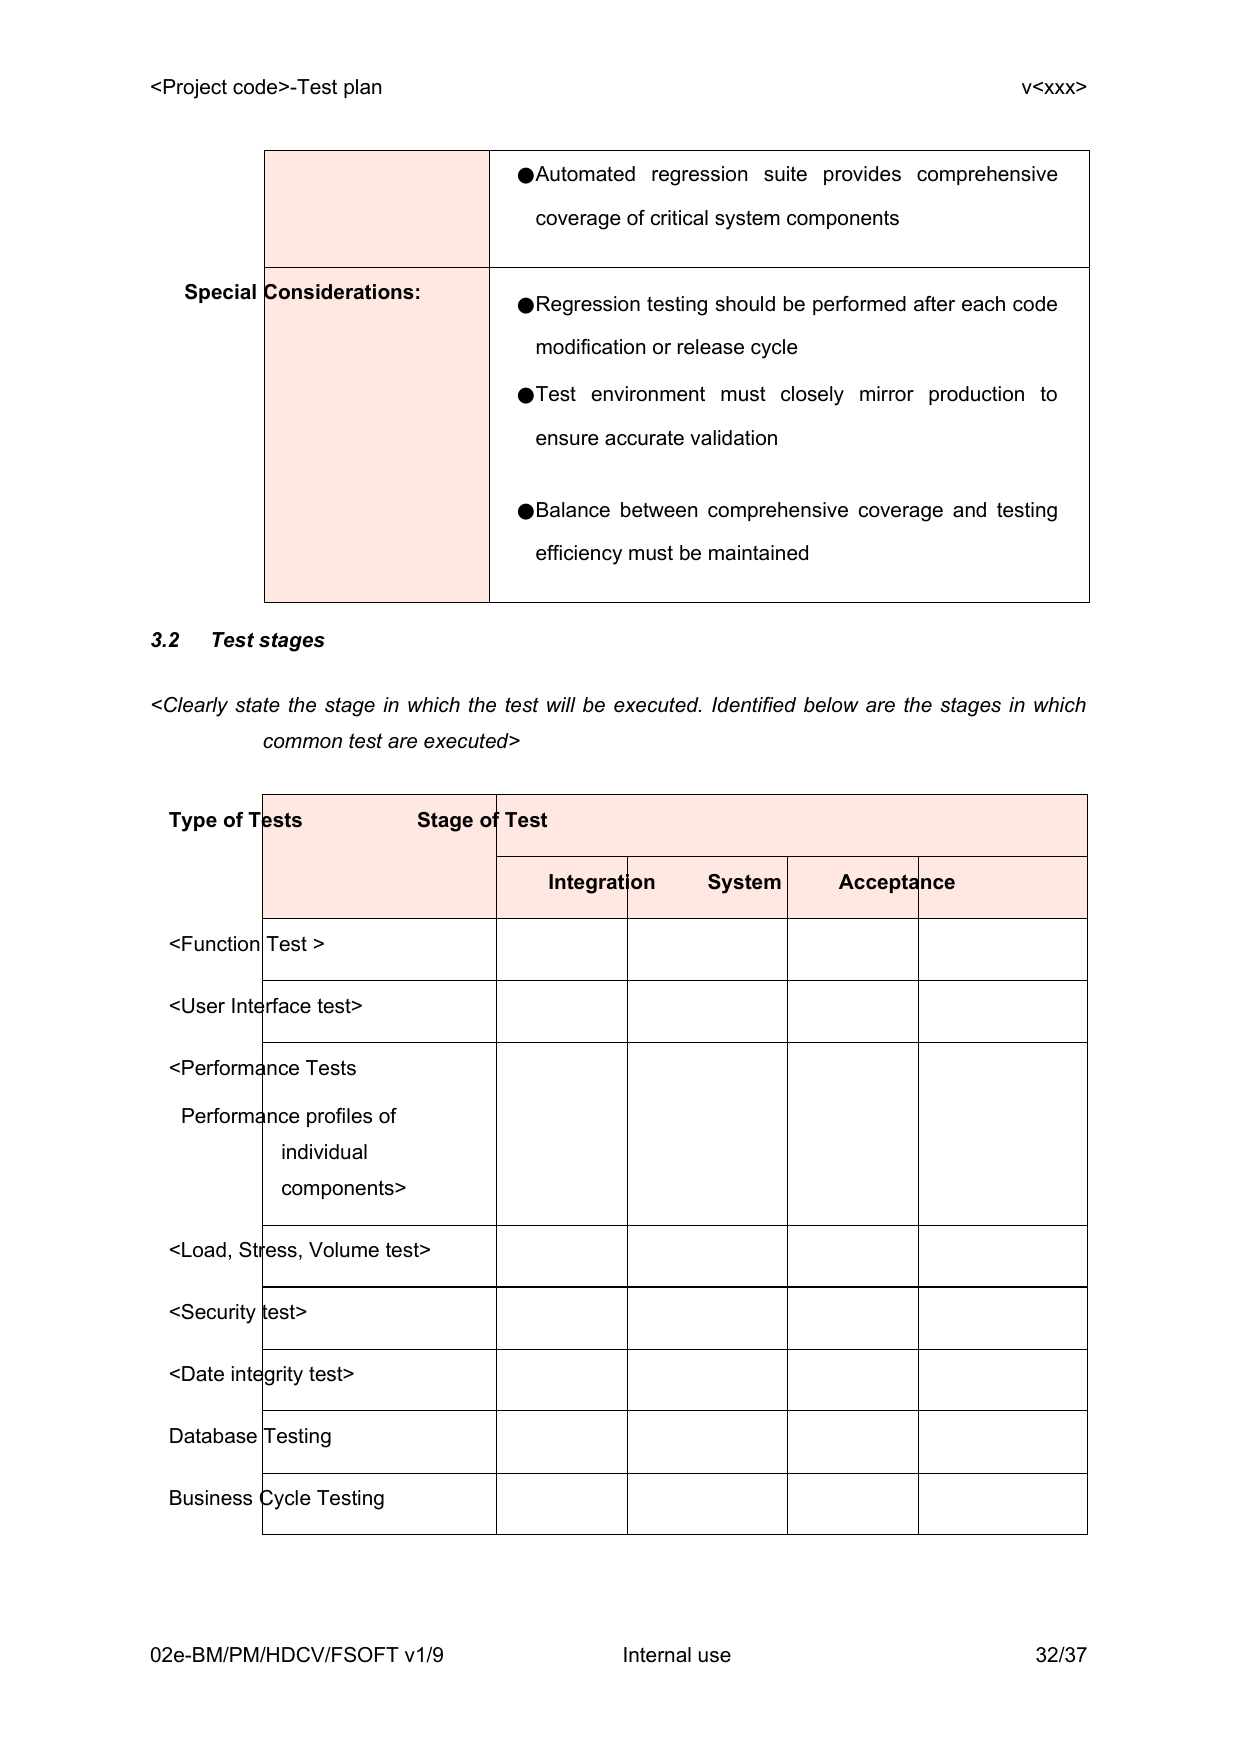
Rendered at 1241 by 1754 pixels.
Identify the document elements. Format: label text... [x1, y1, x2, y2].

table_cell <Performance Tests <Performance profiles of individual components> [263, 1043, 496, 1224]
table_cell x [628, 1411, 787, 1472]
table_cell X [497, 919, 627, 980]
table_header Stage of Test [497, 795, 1087, 856]
table_cell x [788, 1474, 918, 1534]
table_cell Acceptance [919, 857, 1087, 918]
table_cell [628, 1226, 787, 1286]
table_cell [265, 151, 489, 267]
table_cell X [788, 1226, 918, 1286]
table_cell [628, 1474, 787, 1534]
table_cell <Function Test > [263, 919, 496, 980]
table_cell X [497, 1043, 627, 1224]
table_cell <Date integrity test> [263, 1350, 496, 1410]
table_cell [628, 1288, 787, 1348]
table_cell [497, 1411, 627, 1472]
table_cell X [919, 1226, 1087, 1286]
table_cell Special Considerations: [265, 268, 489, 602]
table_cell X [628, 919, 787, 980]
table_cell X [919, 919, 1087, 980]
table_cell [497, 1226, 627, 1286]
table_cell X [497, 981, 627, 1042]
table_cell [919, 1411, 1087, 1472]
table_cell [497, 1474, 627, 1534]
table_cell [490, 151, 1089, 267]
table_cell X [788, 1288, 918, 1348]
table_cell [788, 1043, 918, 1224]
table_cell Regression testing should be performed after each code modification or release cycle Test environment must closely mirror production to ensure accurate validation Balance between comprehensive coverage and testing efficiency must be maintained [490, 268, 1089, 602]
table_cell <Load, Stress, Volume test> [263, 1226, 496, 1286]
subtitle Test stages [150, 628, 1090, 652]
table_header Type of Tests [263, 795, 496, 918]
table_cell x [788, 1411, 918, 1472]
table_cell [919, 1288, 1087, 1348]
table_cell Unit [497, 857, 627, 918]
table_cell [919, 1474, 1087, 1534]
table_cell X [628, 1350, 787, 1410]
text <Clearly state the stage in which the test will be executed. Identified below are the stages in which common test are executed> [150, 693, 1090, 753]
table_cell Business Cycle Testing [263, 1474, 496, 1534]
table_cell X [497, 1288, 627, 1348]
table_cell [497, 1350, 627, 1410]
table_cell X [788, 919, 918, 980]
table_cell X [628, 1043, 787, 1224]
table_cell [919, 981, 1087, 1042]
table_cell <Security test> [263, 1288, 496, 1348]
table_cell Integration [628, 857, 787, 918]
table_cell X [788, 1350, 918, 1410]
table_cell System [788, 857, 918, 918]
table_cell <User Interface test> [263, 981, 496, 1042]
table_cell [919, 1043, 1087, 1224]
table_cell Database Testing [263, 1411, 496, 1472]
table_cell [628, 981, 787, 1042]
table_cell X [788, 981, 918, 1042]
table_cell [919, 1350, 1087, 1410]
